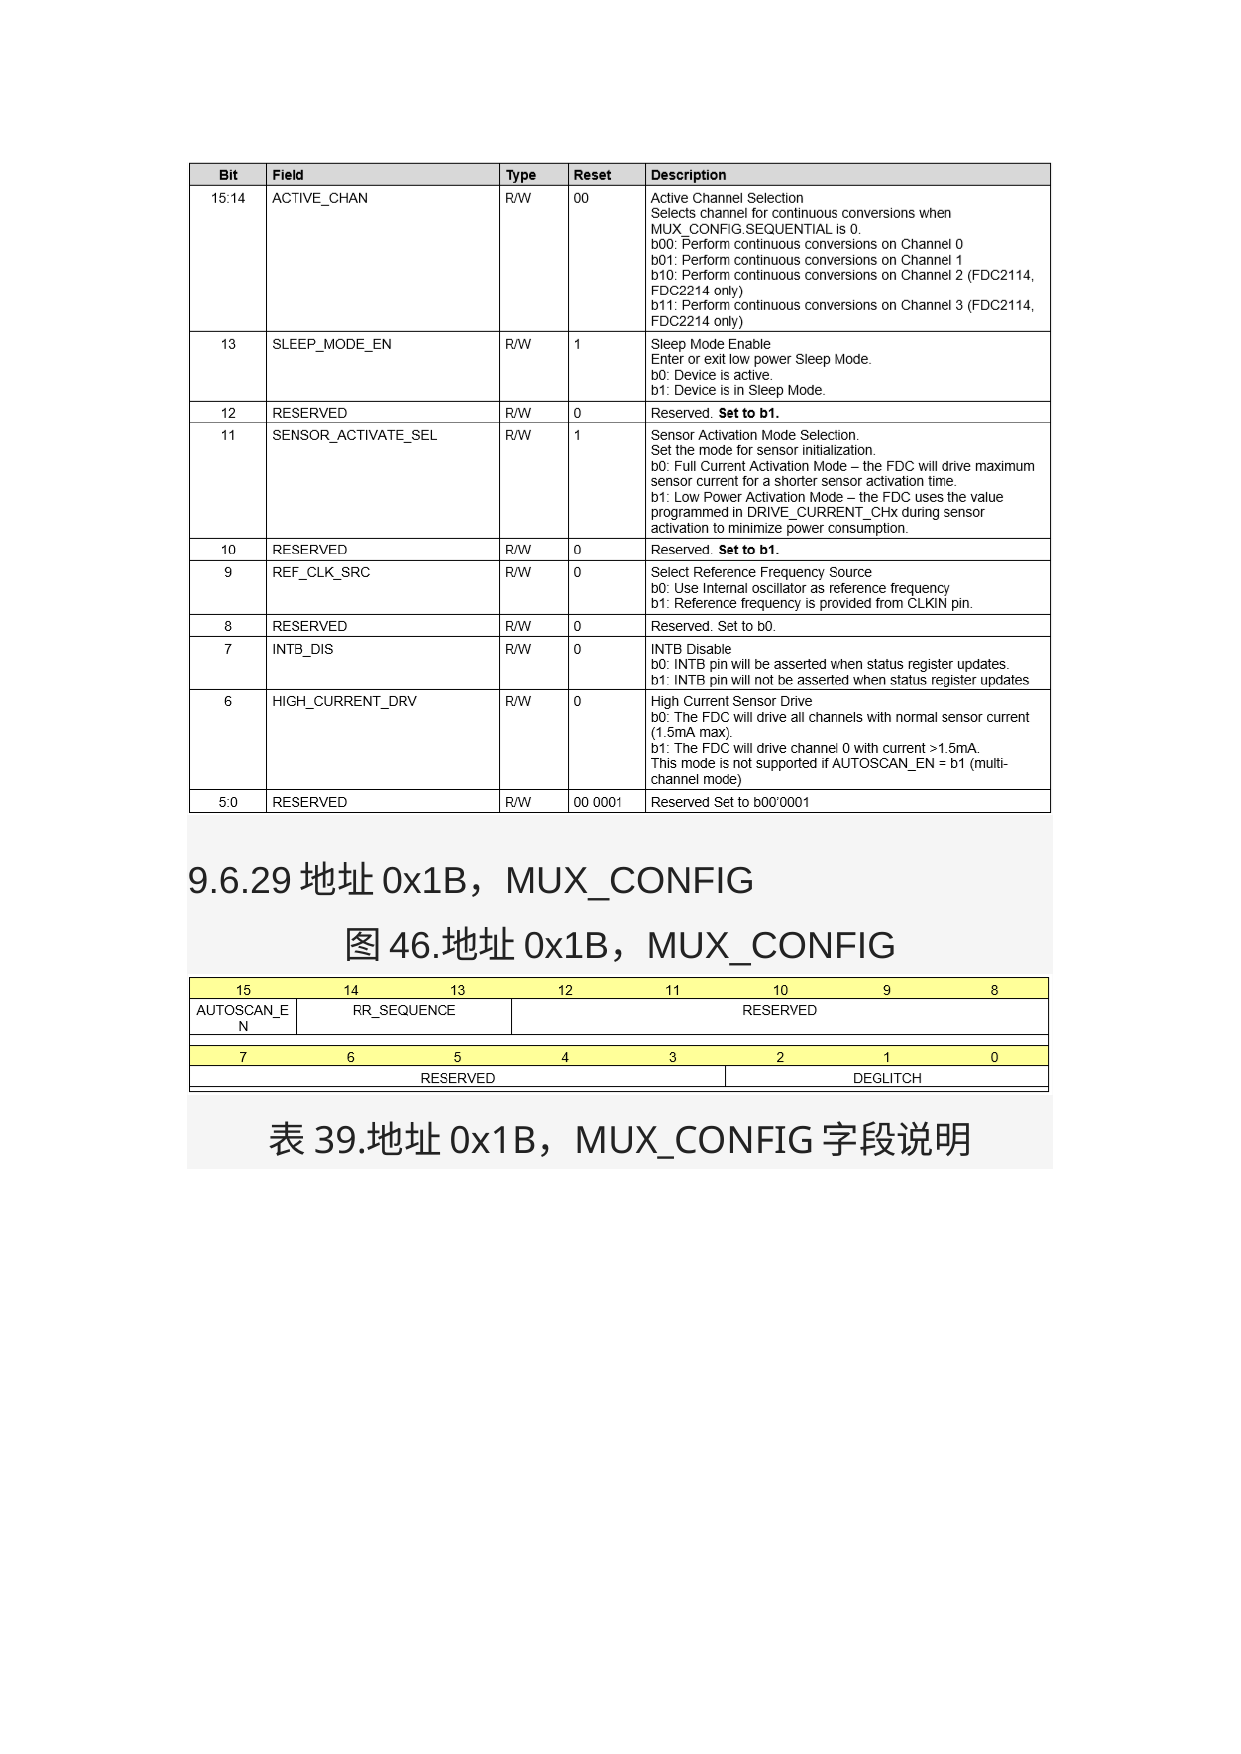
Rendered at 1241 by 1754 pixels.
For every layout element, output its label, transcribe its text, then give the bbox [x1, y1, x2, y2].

text 表39.地址0x1B，MUX_CONFIG字段说明 [187, 1095, 1053, 1169]
picture [187, 974, 1053, 1095]
text 图46.地址0x1B，MUX_CONFIG [187, 909, 1053, 974]
text 9.6.29地址0x1B，MUX_CONFIG [187, 815, 1053, 909]
picture [187, 162, 1053, 815]
